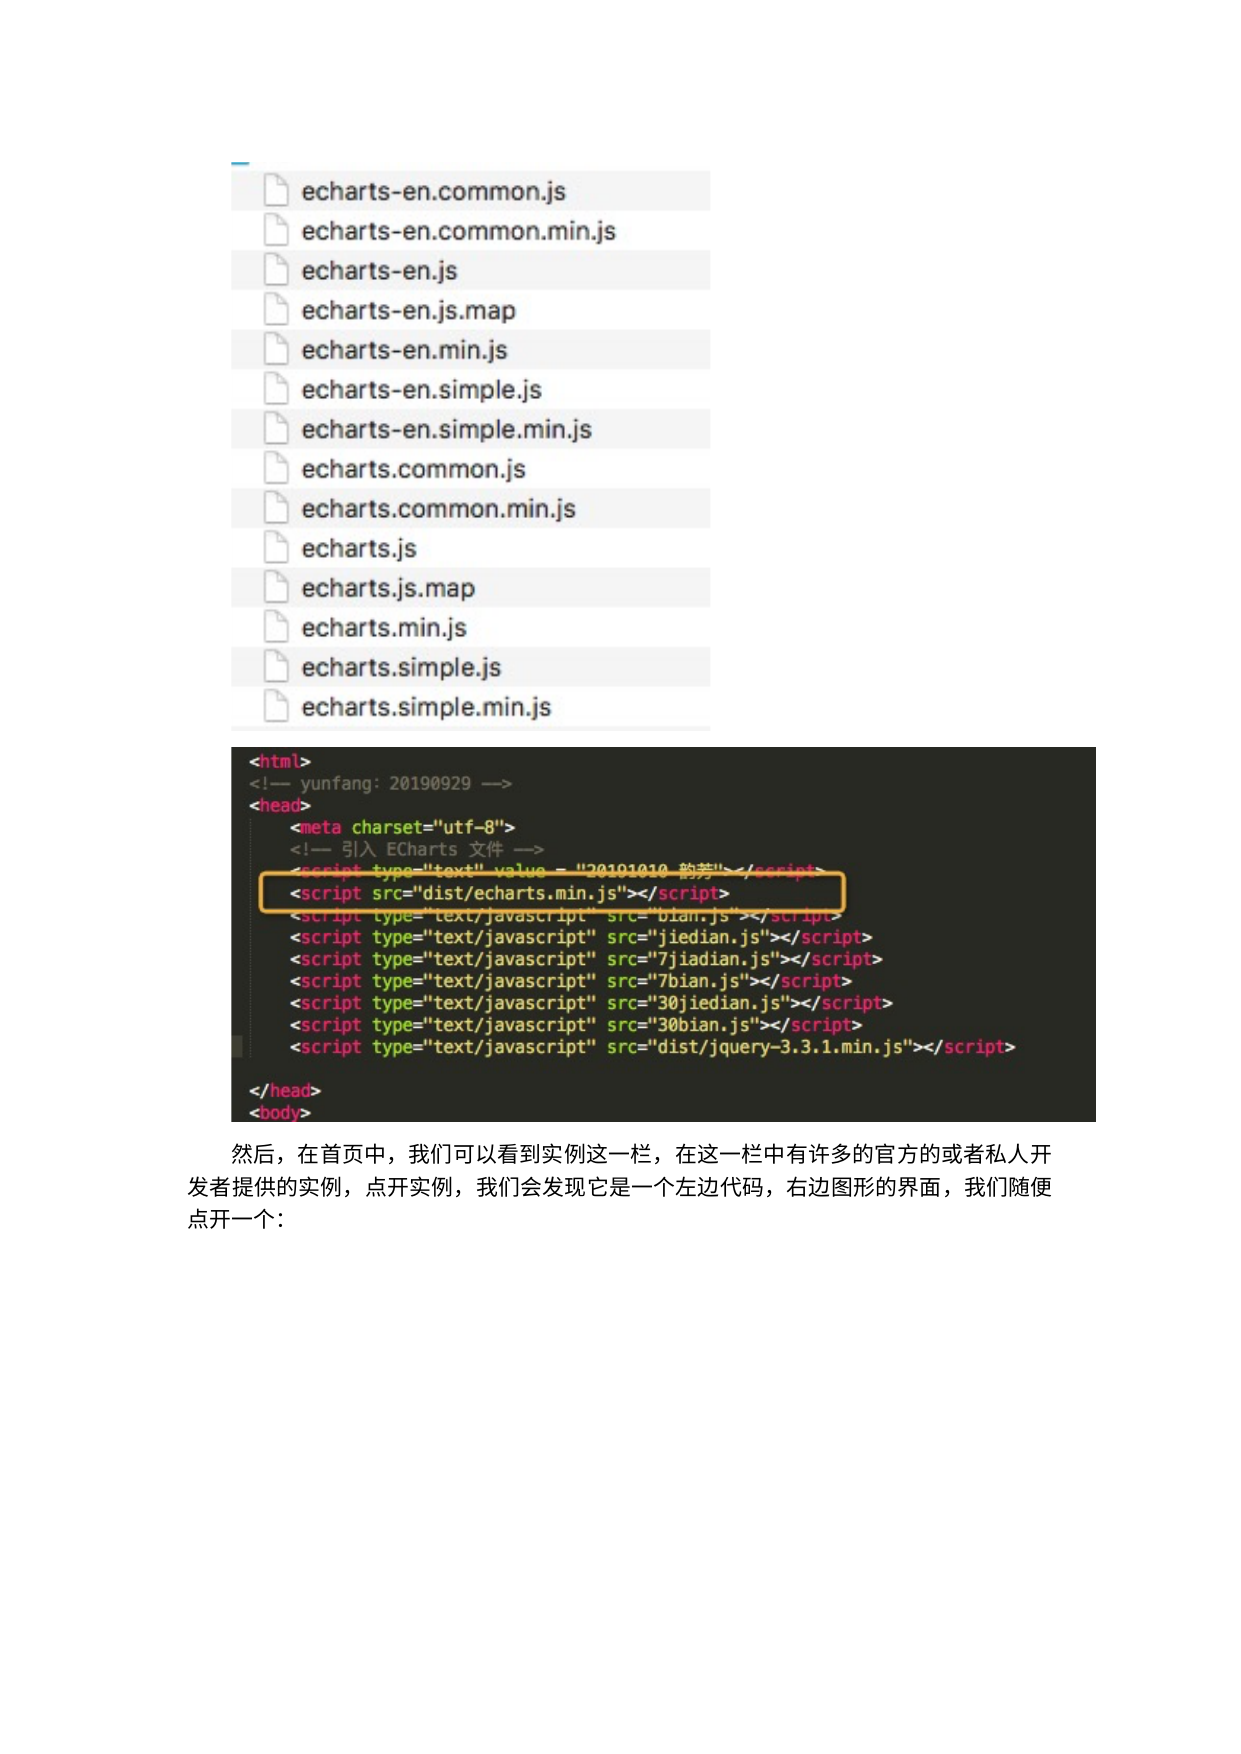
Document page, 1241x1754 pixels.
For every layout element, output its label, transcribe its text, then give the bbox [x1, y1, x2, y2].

picture [231, 747, 1096, 1122]
picture [231, 162, 711, 731]
text 然后，在首页中，我们可以看到实例这一栏，在这一栏中有许多的官方的或者私人开发者提供的实例，点开实例，我们会发现它是一个左边代码，右边图形的界面，我们随便点开一个： [187, 1137, 1053, 1234]
